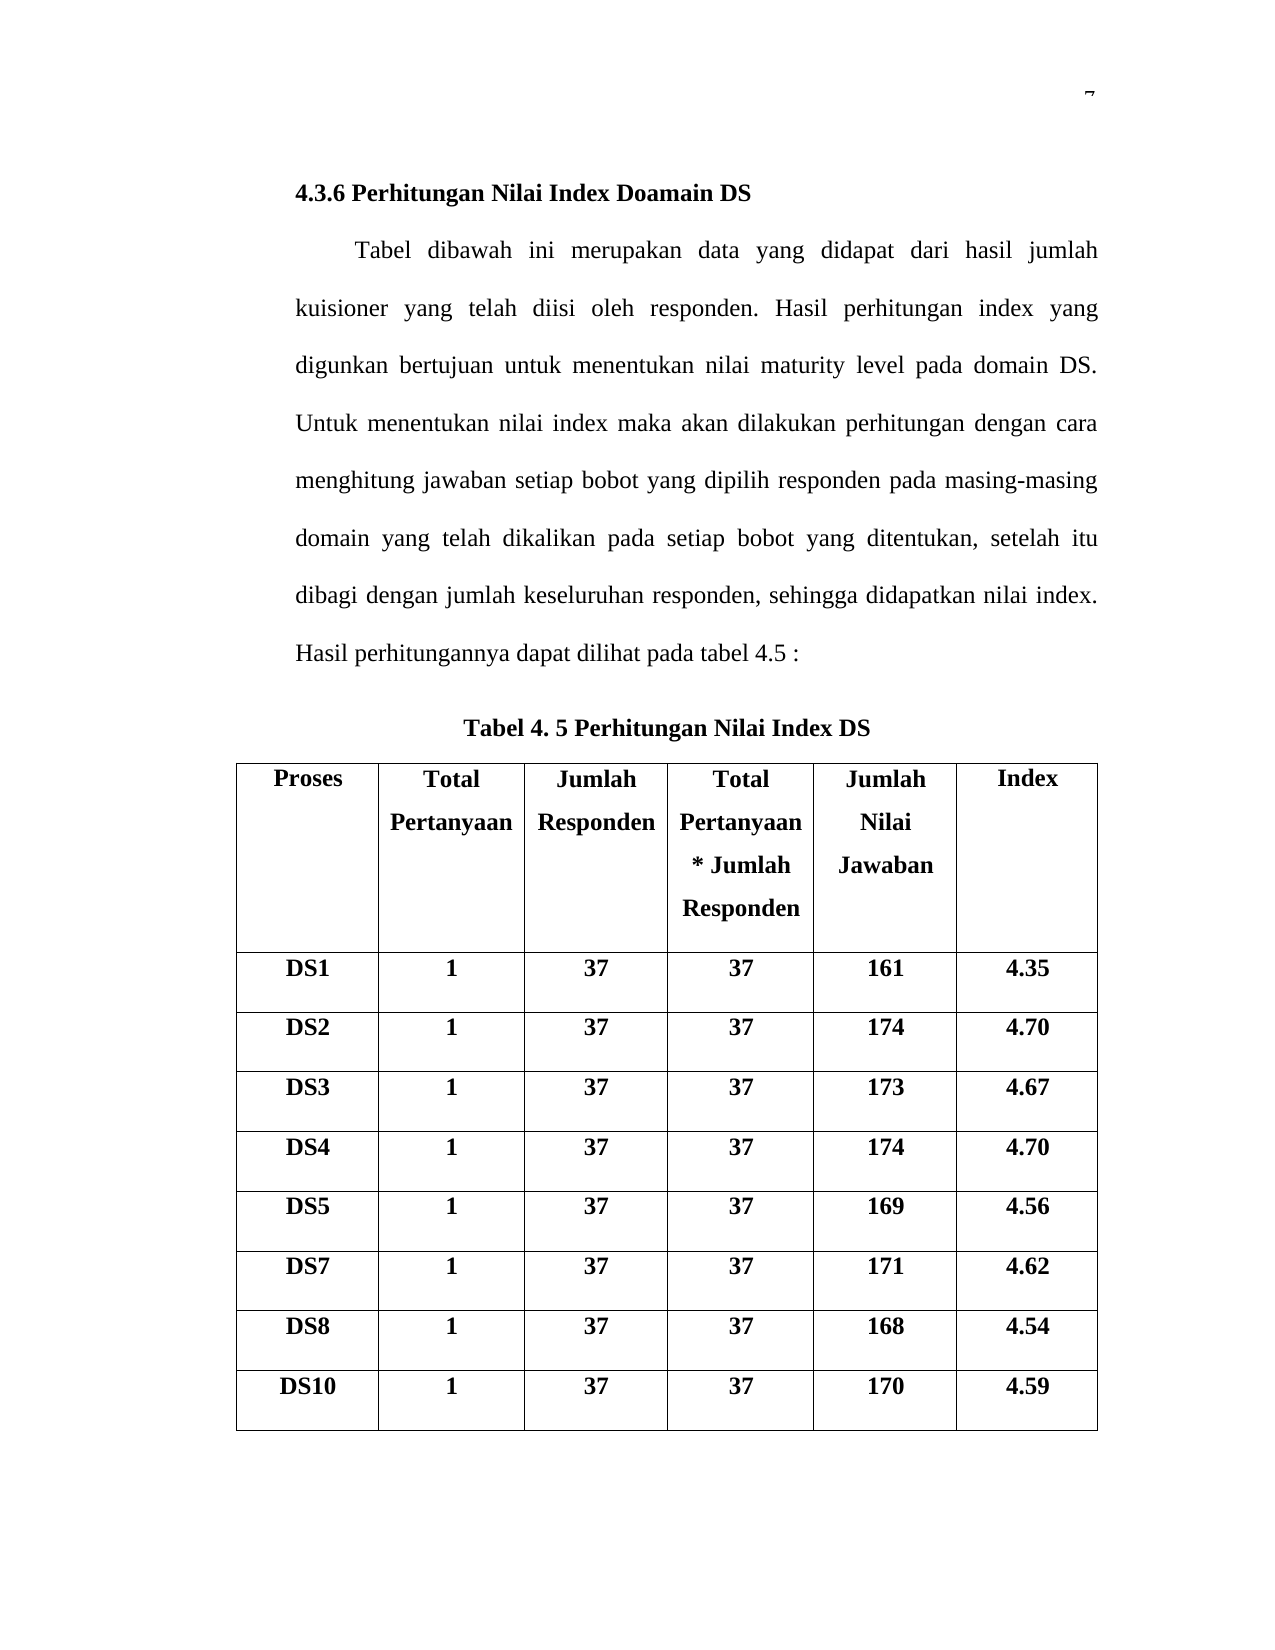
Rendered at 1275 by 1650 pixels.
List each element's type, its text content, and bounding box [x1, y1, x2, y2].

table_cell 161 [814, 953, 956, 1012]
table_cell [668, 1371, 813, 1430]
text Tabel dibawah ini merupakan data yang didapat dari hasil jumlah kuisioner yang telah diisi oleh responden. Hasil perhitungan index yang digunkan bertujuan untuk menentukan nilai maturity level pada domain DS. Untuk menentukan nilai index maka akan dilakukan perhitungan dengan cara menghitung jawaban setiap bobot yang dipilih responden pada masing-masing domain yang telah dikalikan pada setiap bobot yang ditentukan, setelah itu dibagi dengan jumlah keseluruhan responden, sehingga didapatkan nilai index. Hasil perhitungannya dapat dilihat pada tabel 4.5 : [295, 236, 1098, 667]
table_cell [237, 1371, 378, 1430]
table_cell 4.35 [957, 953, 1097, 1012]
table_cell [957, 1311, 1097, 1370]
table_cell 1 [379, 953, 524, 1012]
table_header Jumlah Responden [525, 764, 667, 952]
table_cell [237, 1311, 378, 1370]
table_cell DS4 [237, 1132, 378, 1191]
table_cell 37 [668, 1072, 813, 1131]
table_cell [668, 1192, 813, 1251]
table_header Proses [237, 764, 378, 952]
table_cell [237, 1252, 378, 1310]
table_header Total Pertanyaan * Jumlah Responden [668, 764, 813, 952]
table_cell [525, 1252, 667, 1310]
table_cell 1 [379, 1072, 524, 1131]
subtitle Perhitungan Nilai Index Doamain DS [295, 178, 1146, 207]
table_cell DS3 [237, 1072, 378, 1131]
table_cell DS1 [237, 953, 378, 1012]
table_cell 174 [814, 1013, 956, 1071]
table_cell 37 [668, 1013, 813, 1071]
table_cell 37 [525, 953, 667, 1012]
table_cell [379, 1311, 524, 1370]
table_header Jumlah Nilai Jawaban [814, 764, 956, 952]
table_cell DS5 [237, 1192, 378, 1251]
table_cell 173 [814, 1072, 956, 1131]
table_cell 1 [379, 1013, 524, 1071]
table_cell 37 [525, 1192, 667, 1251]
table_cell 37 [525, 1072, 667, 1131]
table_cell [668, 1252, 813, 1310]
table_cell 37 [525, 1132, 667, 1191]
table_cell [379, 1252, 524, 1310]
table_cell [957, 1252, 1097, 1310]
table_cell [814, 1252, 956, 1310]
table_cell 37 [525, 1013, 667, 1071]
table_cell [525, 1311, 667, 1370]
table_cell 174 [814, 1132, 956, 1191]
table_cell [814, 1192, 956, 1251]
table_cell 1 [379, 1132, 524, 1191]
table_header Total Pertanyaan [379, 764, 524, 952]
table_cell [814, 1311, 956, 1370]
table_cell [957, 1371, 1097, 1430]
table_cell 4.70 [957, 1132, 1097, 1191]
subtitle Tabel 4. 5 Perhitungan Nilai Index DS [463, 713, 1146, 742]
table_cell 1 [379, 1192, 524, 1251]
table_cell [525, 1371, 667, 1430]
table_cell 4.67 [957, 1072, 1097, 1131]
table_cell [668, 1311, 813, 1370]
table_cell 37 [668, 953, 813, 1012]
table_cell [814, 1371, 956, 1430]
table_cell 37 [668, 1132, 813, 1191]
table_header Index [957, 764, 1097, 952]
table_cell 4.70 [957, 1013, 1097, 1071]
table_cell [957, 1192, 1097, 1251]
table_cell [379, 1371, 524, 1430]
table_cell DS2 [237, 1013, 378, 1071]
